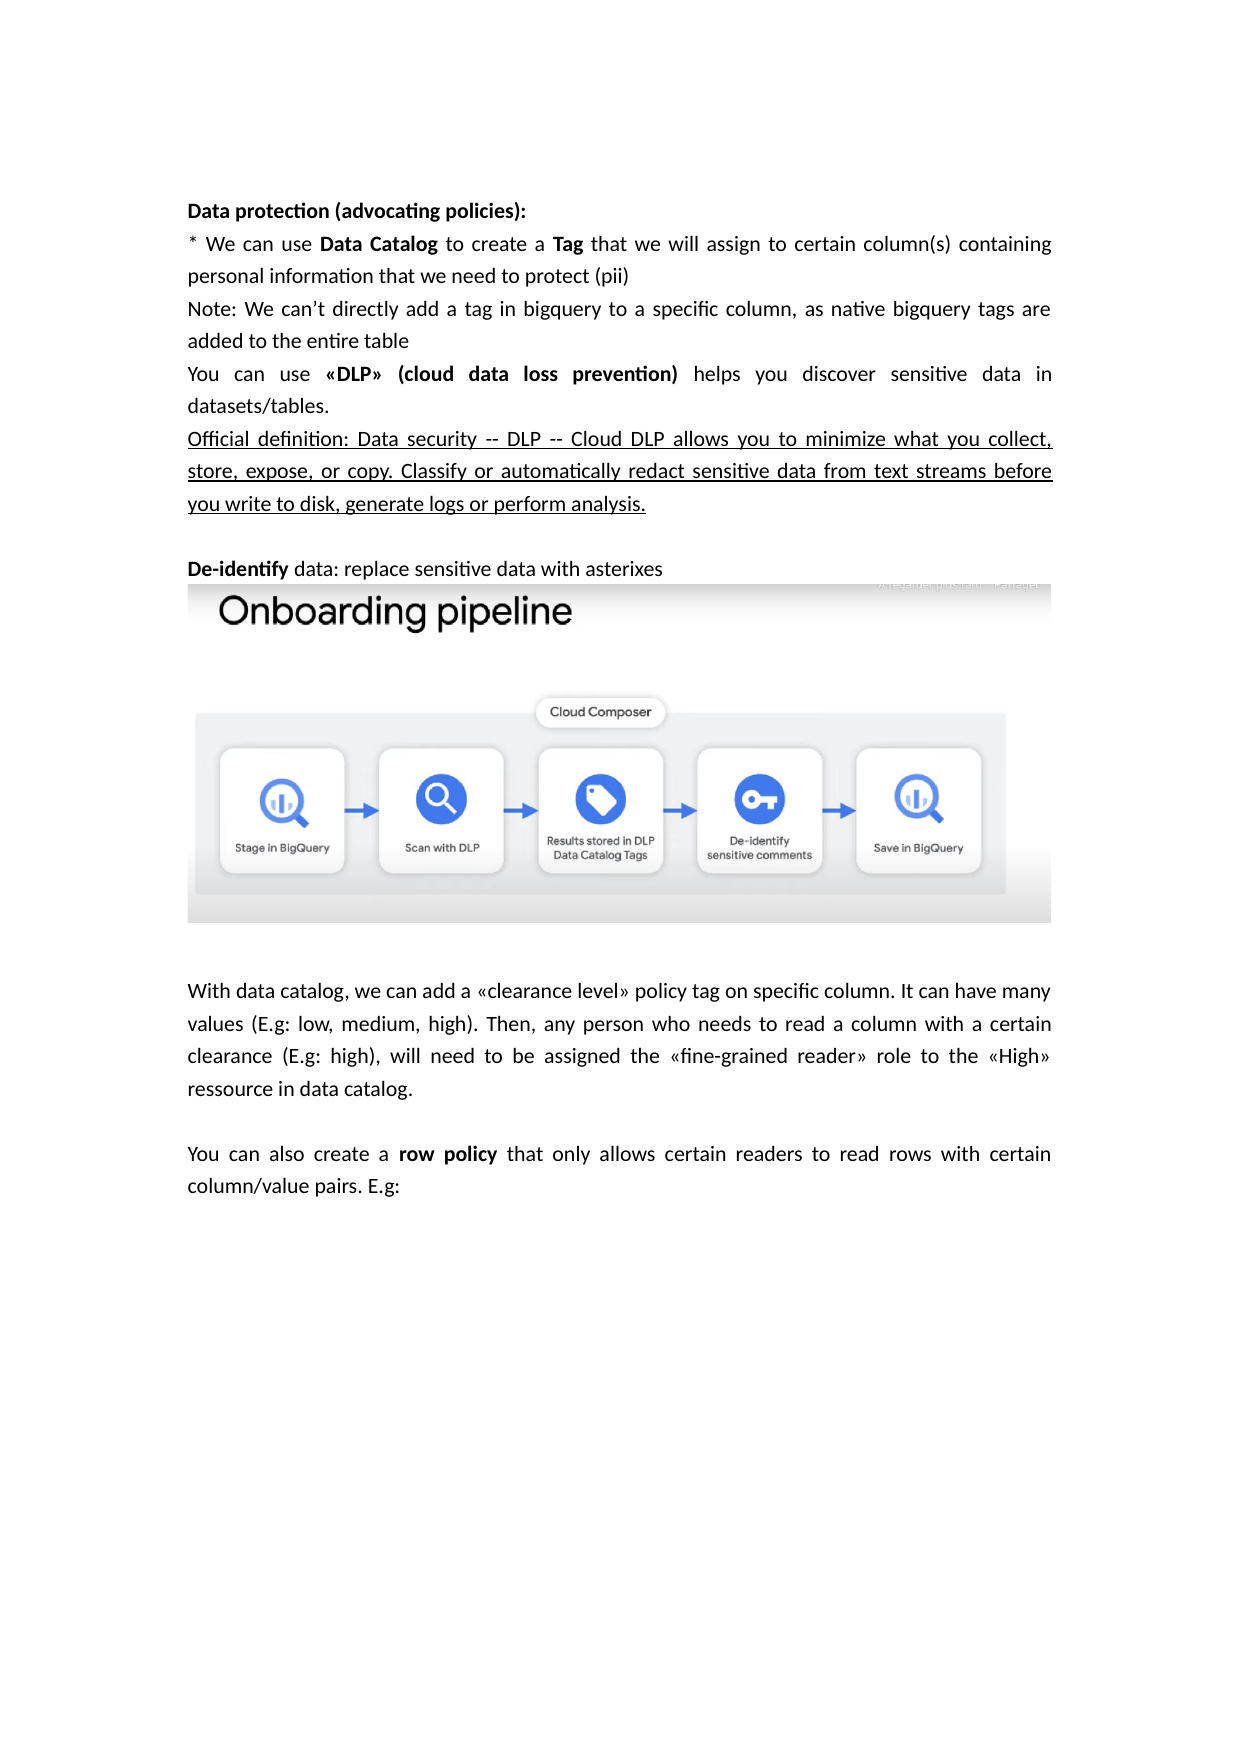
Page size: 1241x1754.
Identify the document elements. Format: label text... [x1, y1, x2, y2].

text With data catalog, we can add a «clearance level» policy tag on specific column. It can have many values (E.g: low, medium, high). Then, any person who needs to read a column with a certain clearance (E.g: high), will need to be assigned the «fine-grained reader» role to the «High» ressource in data catalog. [187, 974, 1053, 1104]
text Official definition: Data security -- DLP -- Cloud DLP allows you to minimize what you collect, store, expose, or copy. Classify or automatically redact sensitive data from text streams before you write to disk, generate logs or perform analysis. [187, 481, 1053, 519]
text Official definition: Data security -- DLP -- Cloud DLP allows you to minimize what you collect, store, expose, or copy. Classify or automatically redact sensitive data from text streams before you write to disk, generate logs or perform analysis. [187, 422, 1053, 448]
picture [187, 584, 1051, 923]
text * We can use Data Catalog to create a Tag that we will assign to certain column(s) containing personal information that we need to protect (pii) [187, 227, 1053, 292]
text Data protection (advocating policies): [187, 194, 1053, 227]
text You can use «DLP» (cloud data loss prevention) helps you discover sensitive data in datasets/tables. [187, 357, 1053, 422]
text You can also create a row policy that only allows certain readers to read rows with certain column/value pairs. E.g: [187, 1137, 1053, 1202]
text Official definition: Data security -- DLP -- Cloud DLP allows you to minimize what you collect, store, expose, or copy. Classify or automatically redact sensitive data from text streams before you write to disk, generate logs or perform analysis. [187, 449, 1053, 480]
text De-identify data: replace sensitive data with asterixes [187, 552, 1053, 584]
text Note: We can’t directly add a tag in bigquery to a specific column, as native bigquery tags are added to the entire table [187, 292, 1053, 357]
